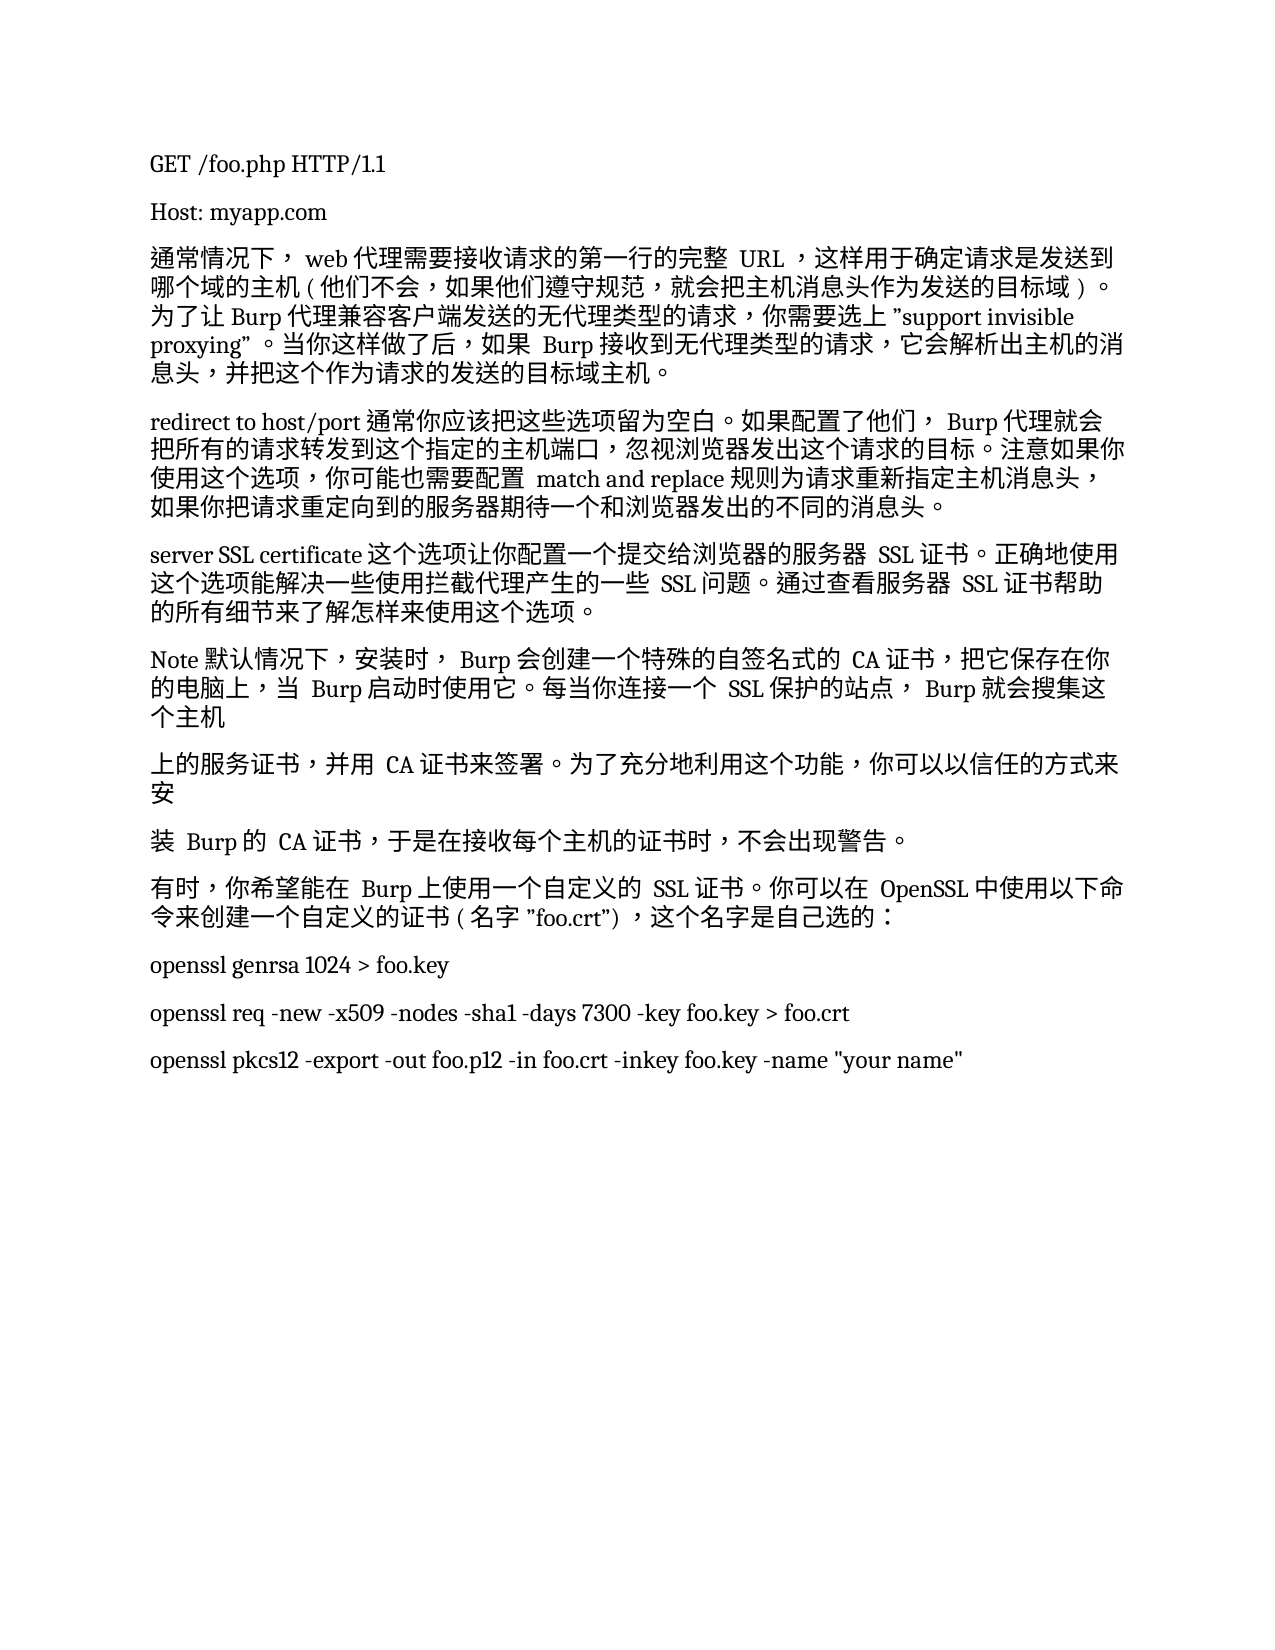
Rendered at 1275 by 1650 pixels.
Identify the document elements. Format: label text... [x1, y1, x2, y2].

text GET /foo.php HTTP/1.1 [150, 150, 1125, 179]
text 通常情况下， web 代理需要接收请求的第一行的完整 URL ，这样用于确定请求是发送到哪个域的主机 ( 他们不会，如果他们遵守规范，就会把主机消息头作为发送的目标域 ) 。为了让 Burp 代理兼容客户端发送的无代理类型的请求，你需要选上 ”support invisible proxying” 。当你这样做了后，如果 Burp 接收到无代理类型的请求，它会解析出主机的消息头，并把这个作为请求的发送的目标域主机。 [150, 245, 1125, 389]
text server SSL certificate 这个选项让你配置一个提交给浏览器的服务器 SSL 证书。正确地使用这个选项能解决一些使用拦截代理产生的一些 SSL 问题。通过查看服务器 SSL 证书帮助的所有细节来了解怎样来使用这个选项。 [150, 541, 1125, 627]
text redirect to host/port 通常你应该把这些选项留为空白。如果配置了他们， Burp 代理就会把所有的请求转发到这个指定的主机端口，忽视浏览器发出这个请求的目标。注意如果你使用这个选项，你可能也需要配置 match and replace 规则为请求重新指定主机消息头，如果你把请求重定向到的服务器期待一个和浏览器发出的不同的消息头。 [150, 407, 1125, 522]
text 上的服务证书，并用 CA 证书来签署。为了充分地利用这个功能，你可以以信任的方式来安 [150, 751, 1125, 809]
text 有时，你希望能在 Burp 上使用一个自定义的 SSL 证书。你可以在 OpenSSL 中使用以下命令来创建一个自定义的证书 ( 名字 ”foo.crt”) ，这个名字是自己选的： [150, 875, 1125, 932]
text 装 Burp 的 CA 证书，于是在接收每个主机的证书时，不会出现警告。 [150, 827, 1125, 856]
text openssl pkcs12 -export -out foo.p12 -in foo.crt -inkey foo.key -name "your name" [150, 1046, 1125, 1075]
text Note 默认情况下，安装时， Burp 会创建一个特殊的自签名式的 CA 证书，把它保存在你的电脑上，当 Burp 启动时使用它。每当你连接一个 SSL 保护的站点， Burp 就会搜集这个主机 [150, 646, 1125, 732]
text openssl req -new -x509 -nodes -sha1 -days 7300 -key foo.key > foo.crt [150, 999, 1125, 1027]
text Host: myapp.com [150, 197, 1125, 226]
text openssl genrsa 1024 > foo.key [150, 951, 1125, 980]
